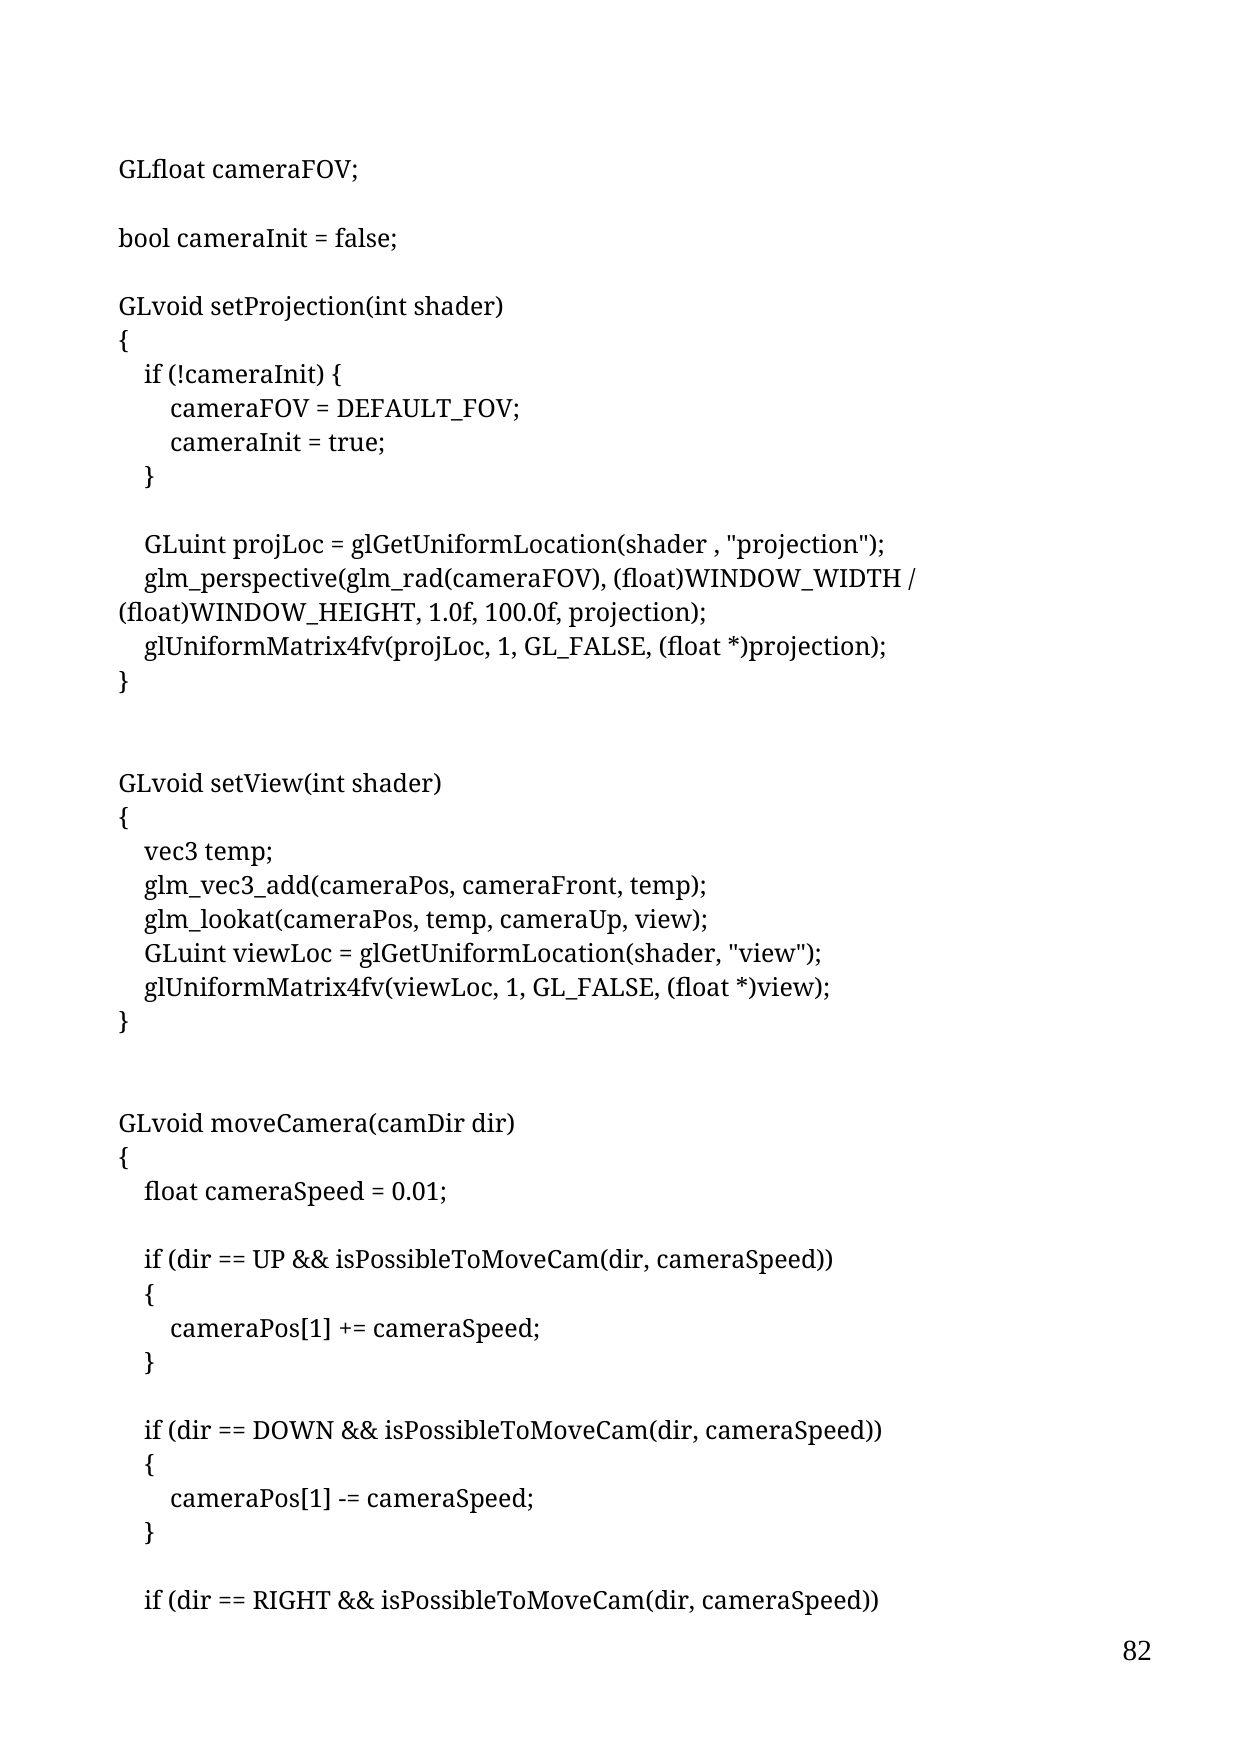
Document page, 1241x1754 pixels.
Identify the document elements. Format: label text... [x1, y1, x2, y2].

text GLvoid moveCamera(camDir dir) [118, 1106, 1152, 1140]
text glUniformMatrix4fv(viewLoc, 1, GL_FALSE, (float *)view); [118, 970, 1152, 1004]
text glm_perspective(glm_rad(cameraFOV), (float)WINDOW_WIDTH / (float)WINDOW_HEIGHT, 1.0f, 100.0f, projection); [118, 561, 1152, 629]
text cameraPos[1] -= cameraSpeed; [118, 1481, 1152, 1515]
text cameraInit = true; [118, 425, 1152, 459]
text GLuint viewLoc = glGetUniformLocation(shader, "view"); [118, 936, 1152, 970]
text } [118, 1515, 1152, 1549]
text cameraFOV = DEFAULT_FOV; [118, 391, 1152, 425]
text if (dir == UP && isPossibleToMoveCam(dir, cameraSpeed)) [118, 1242, 1152, 1276]
text vec3 temp; [118, 833, 1152, 867]
text glm_lookat(cameraPos, temp, cameraUp, view); [118, 902, 1152, 936]
text float cameraSpeed = 0.01; [118, 1174, 1152, 1208]
text if (dir == DOWN && isPossibleToMoveCam(dir, cameraSpeed)) [118, 1412, 1152, 1447]
text { [118, 322, 1152, 357]
text if (!cameraInit) { [118, 357, 1152, 391]
text } [118, 1344, 1152, 1378]
text { [118, 1447, 1152, 1481]
text } [118, 663, 1152, 697]
text glUniformMatrix4fv(projLoc, 1, GL_FALSE, (float *)projection); [118, 629, 1152, 663]
text { [118, 1140, 1152, 1174]
text { [118, 799, 1152, 833]
text GLfloat cameraFOV; [118, 152, 1152, 186]
text { [118, 1276, 1152, 1310]
text glm_vec3_add(cameraPos, cameraFront, temp); [118, 867, 1152, 902]
text GLvoid setProjection(int shader) [118, 288, 1152, 322]
text bool cameraInit = false; [118, 220, 1152, 254]
text GLuint projLoc = glGetUniformLocation(shader , "projection"); [118, 527, 1152, 561]
text } [118, 1004, 1152, 1038]
text GLvoid setView(int shader) [118, 765, 1152, 799]
text } [118, 459, 1152, 493]
text cameraPos[1] += cameraSpeed; [118, 1310, 1152, 1344]
text if (dir == RIGHT && isPossibleToMoveCam(dir, cameraSpeed)) [118, 1583, 1152, 1617]
